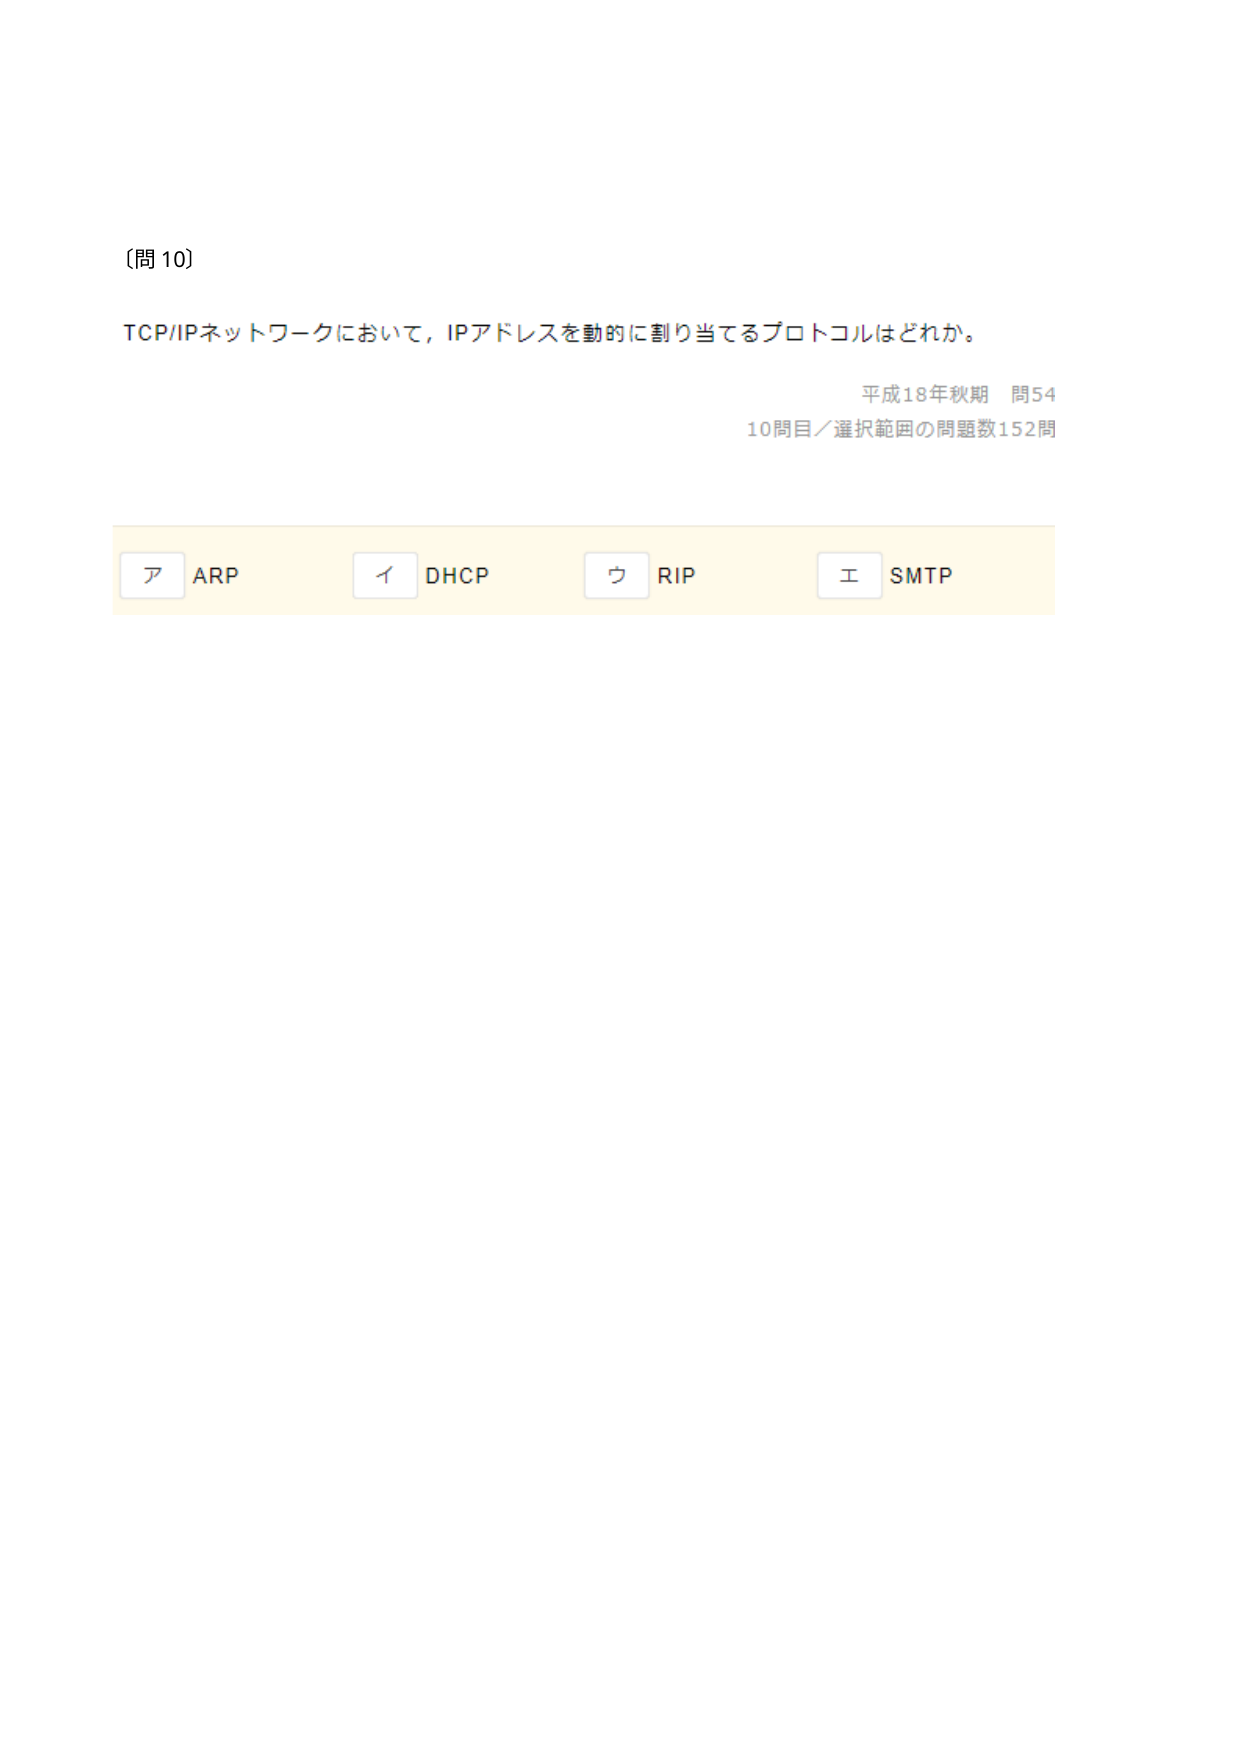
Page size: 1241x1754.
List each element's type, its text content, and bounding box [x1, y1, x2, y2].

picture [112, 314, 1055, 615]
text 〔問10〕 [112, 239, 1128, 277]
